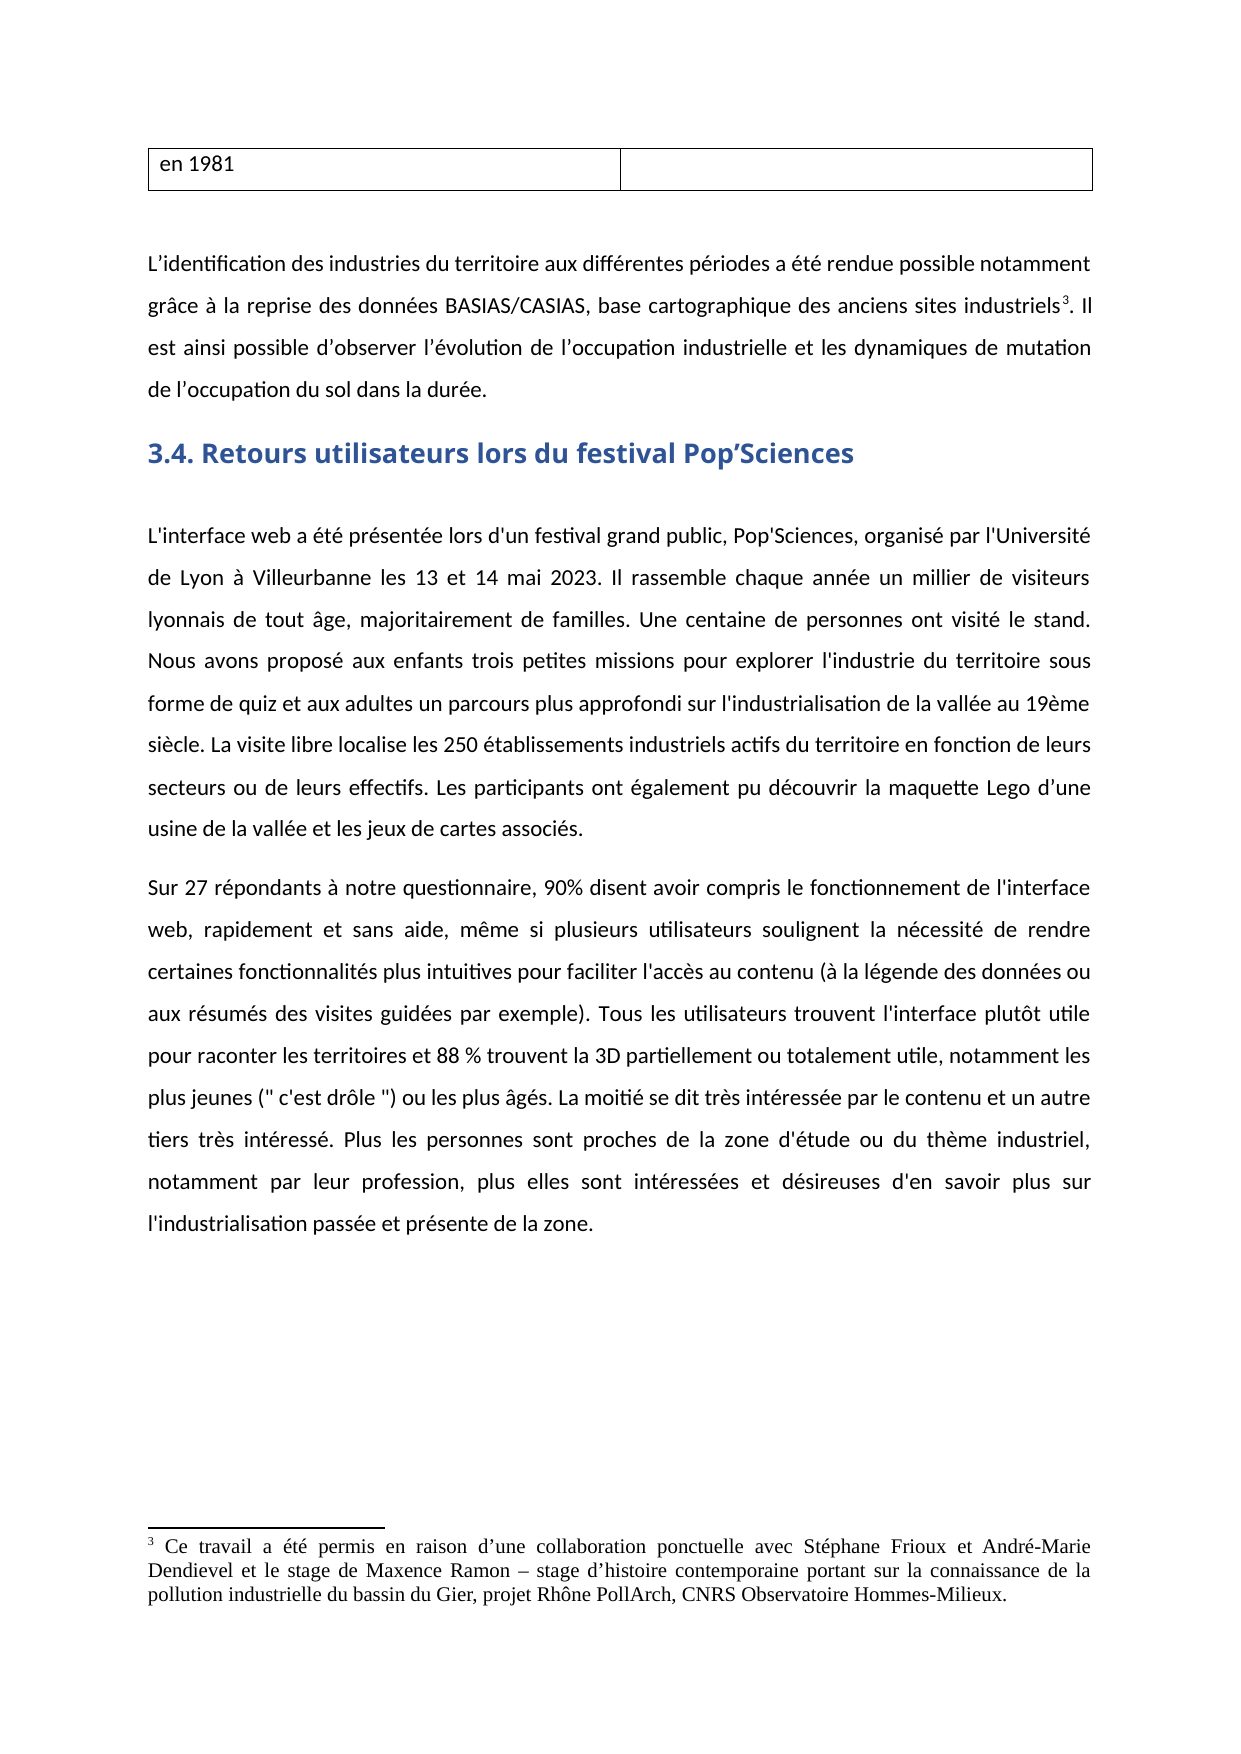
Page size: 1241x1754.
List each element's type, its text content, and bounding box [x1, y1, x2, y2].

text Sur 27 répondants à notre questionnaire, 90% disent avoir compris le fonctionnement de l'interface web, rapidement et sans aide, même si plusieurs utilisateurs soulignent la nécessité de rendre certaines fonctionnalités plus intuitives pour faciliter l'accès au contenu (à la légende des données ou aux résumés des visites guidées par exemple). Tous les utilisateurs trouvent l'interface plutôt utile pour raconter les territoires et 88 % trouvent la 3D partiellement ou totalement utile, notamment les plus jeunes (" c'est drôle ") ou les plus âgés. La moitié se dit très intéressée par le contenu et un autre tiers très intéressé. Plus les personnes sont proches de la zone d'étude ou du thème industriel, notamment par leur profession, plus elles sont intéressées et désireuses d'en savoir plus sur l'industrialisation passée et présente de la zone. [148, 873, 1093, 1237]
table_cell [621, 149, 1092, 190]
text L’identification des industries du territoire aux différentes périodes a été rendue possible notamment grâce à la reprise des données BASIAS/CASIAS, base cartographique des anciens sites industriels. Il est ainsi possible d’observer l’évolution de l’occupation industrielle et les dynamiques de mutation de l’occupation du sol dans la durée. [148, 249, 1093, 403]
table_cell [149, 149, 620, 190]
text L'interface web a été présentée lors d'un festival grand public, Pop'Sciences, organisé par l'Université de Lyon à Villeurbanne les 13 et 14 mai 2023. Il rassemble chaque année un millier de visiteurs lyonnais de tout âge, majoritairement de familles. Une centaine de personnes ont visité le stand. Nous avons proposé aux enfants trois petites missions pour explorer l'industrie du territoire sous forme de quiz et aux adultes un parcours plus approfondi sur l'industrialisation de la vallée au 19ème siècle. La visite libre localise les 250 établissements industriels actifs du territoire en fonction de leurs secteurs ou de leurs effectifs. Les participants ont également pu découvrir la maquette Lego d’une usine de la vallée et les jeux de cartes associés. [148, 521, 1093, 843]
subtitle 3.4. Retours utilisateurs lors du festival Pop’Sciences [148, 434, 1093, 471]
